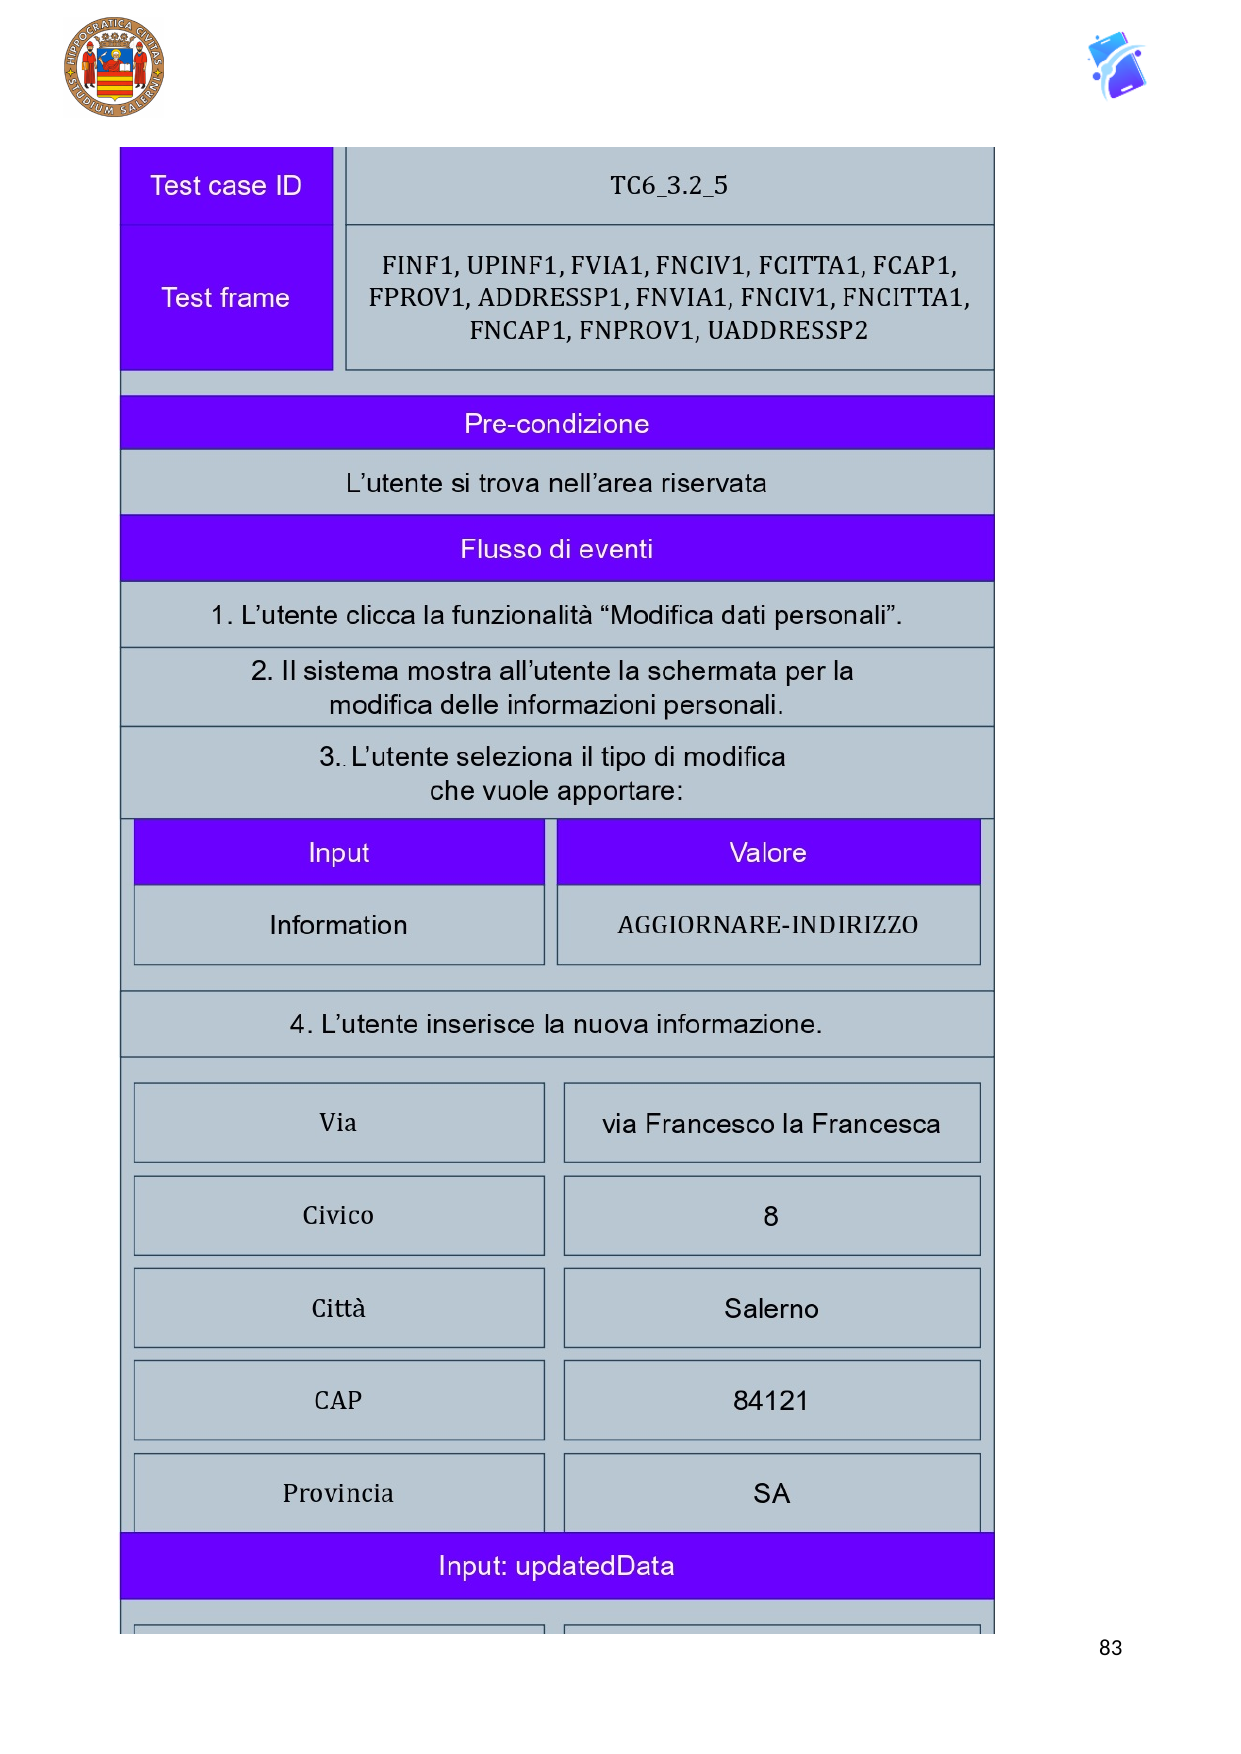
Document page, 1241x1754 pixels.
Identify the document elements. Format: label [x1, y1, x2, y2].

picture [118, 147, 996, 1634]
picture [63, 17, 164, 118]
picture [1061, 11, 1174, 133]
